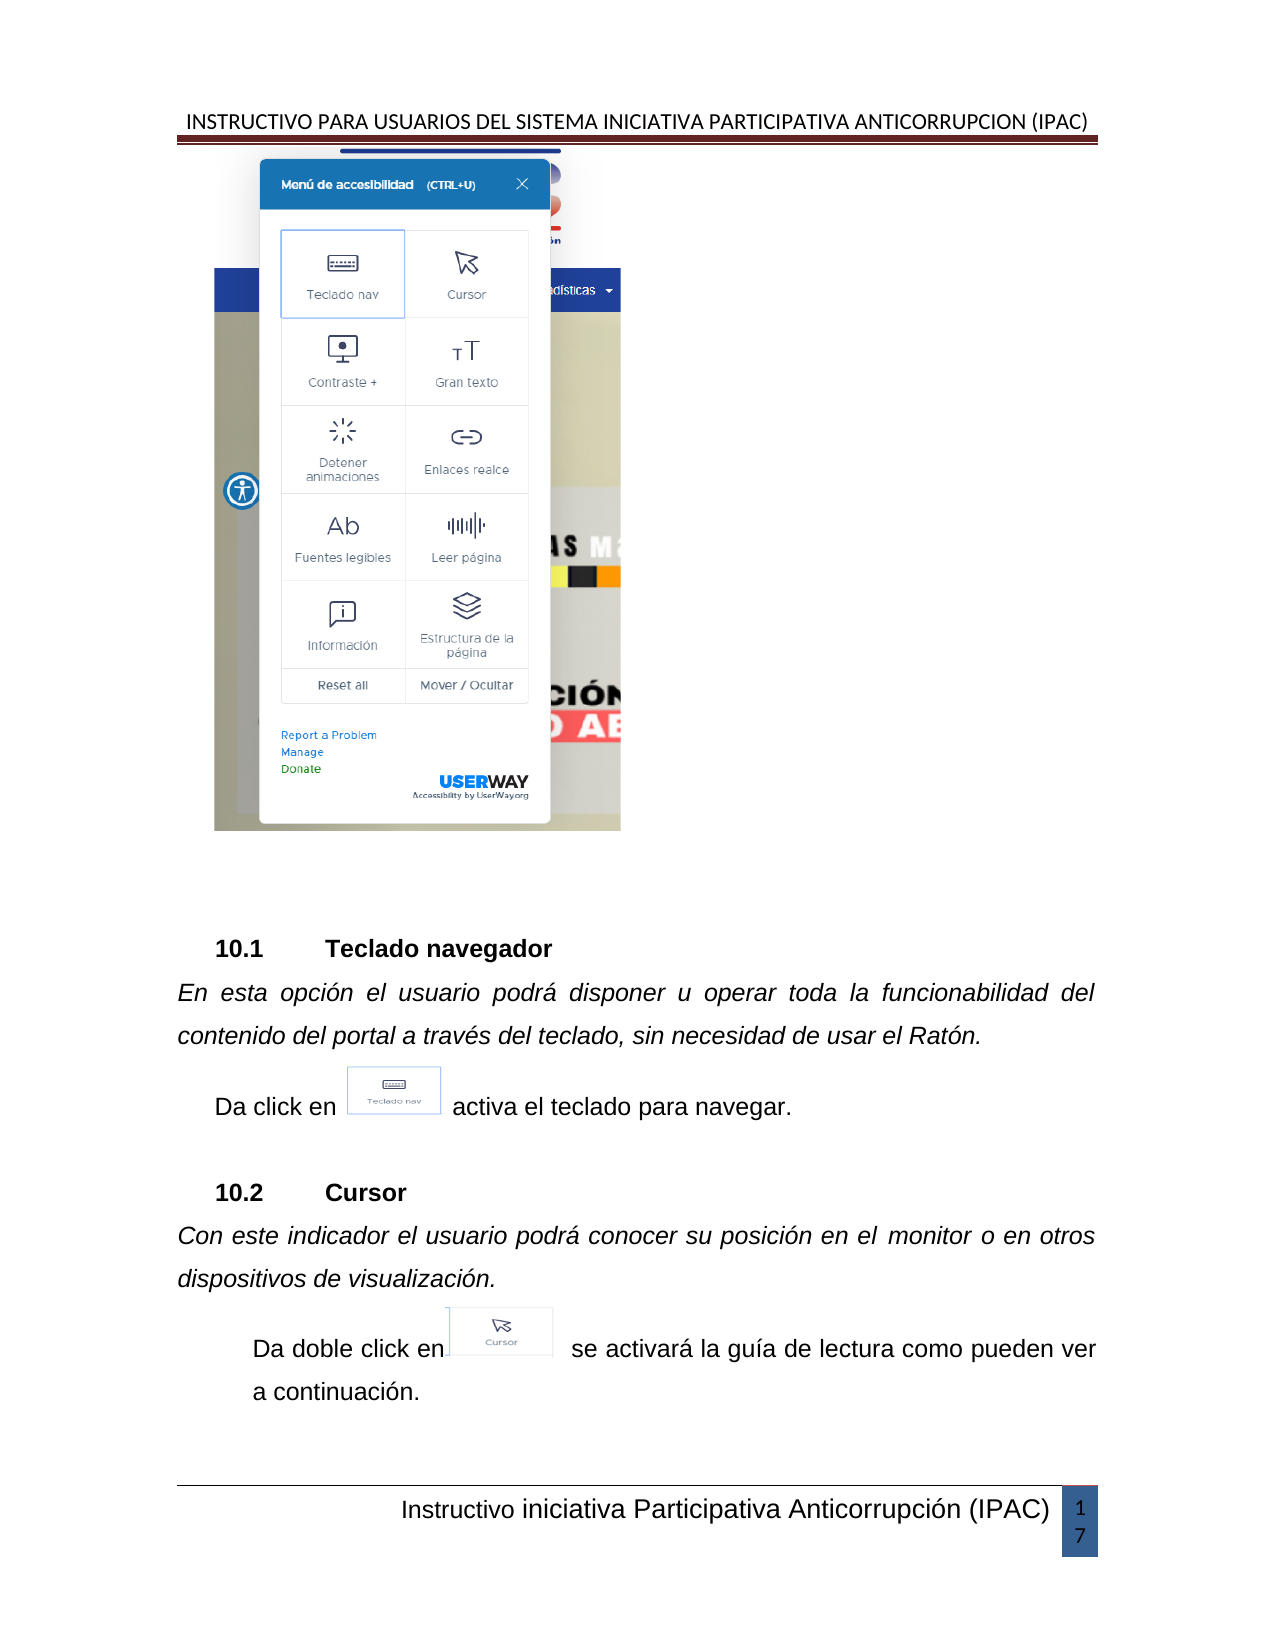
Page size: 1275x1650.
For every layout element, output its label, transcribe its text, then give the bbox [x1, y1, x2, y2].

list Da doble click en se activará la guía de lectura como pueden ver a continuación. [252, 1308, 1098, 1406]
list Cursor [215, 1178, 1098, 1207]
list Teclado navegador [215, 934, 1098, 963]
text Con este indicador el usuario podrá conocer su posición en el monitor o en otros dispositivos de visualización. [177, 1221, 1098, 1293]
picture [445, 1307, 557, 1358]
list Da click en activa el teclado para navegar. [214, 1064, 1098, 1121]
picture [343, 1063, 446, 1116]
text En esta opción el usuario podrá disponer u operar toda la funcionabilidad del contenido del portal a través del teclado, sin necesidad de usar el Ratón. [177, 978, 1098, 1049]
picture [214, 147, 621, 831]
